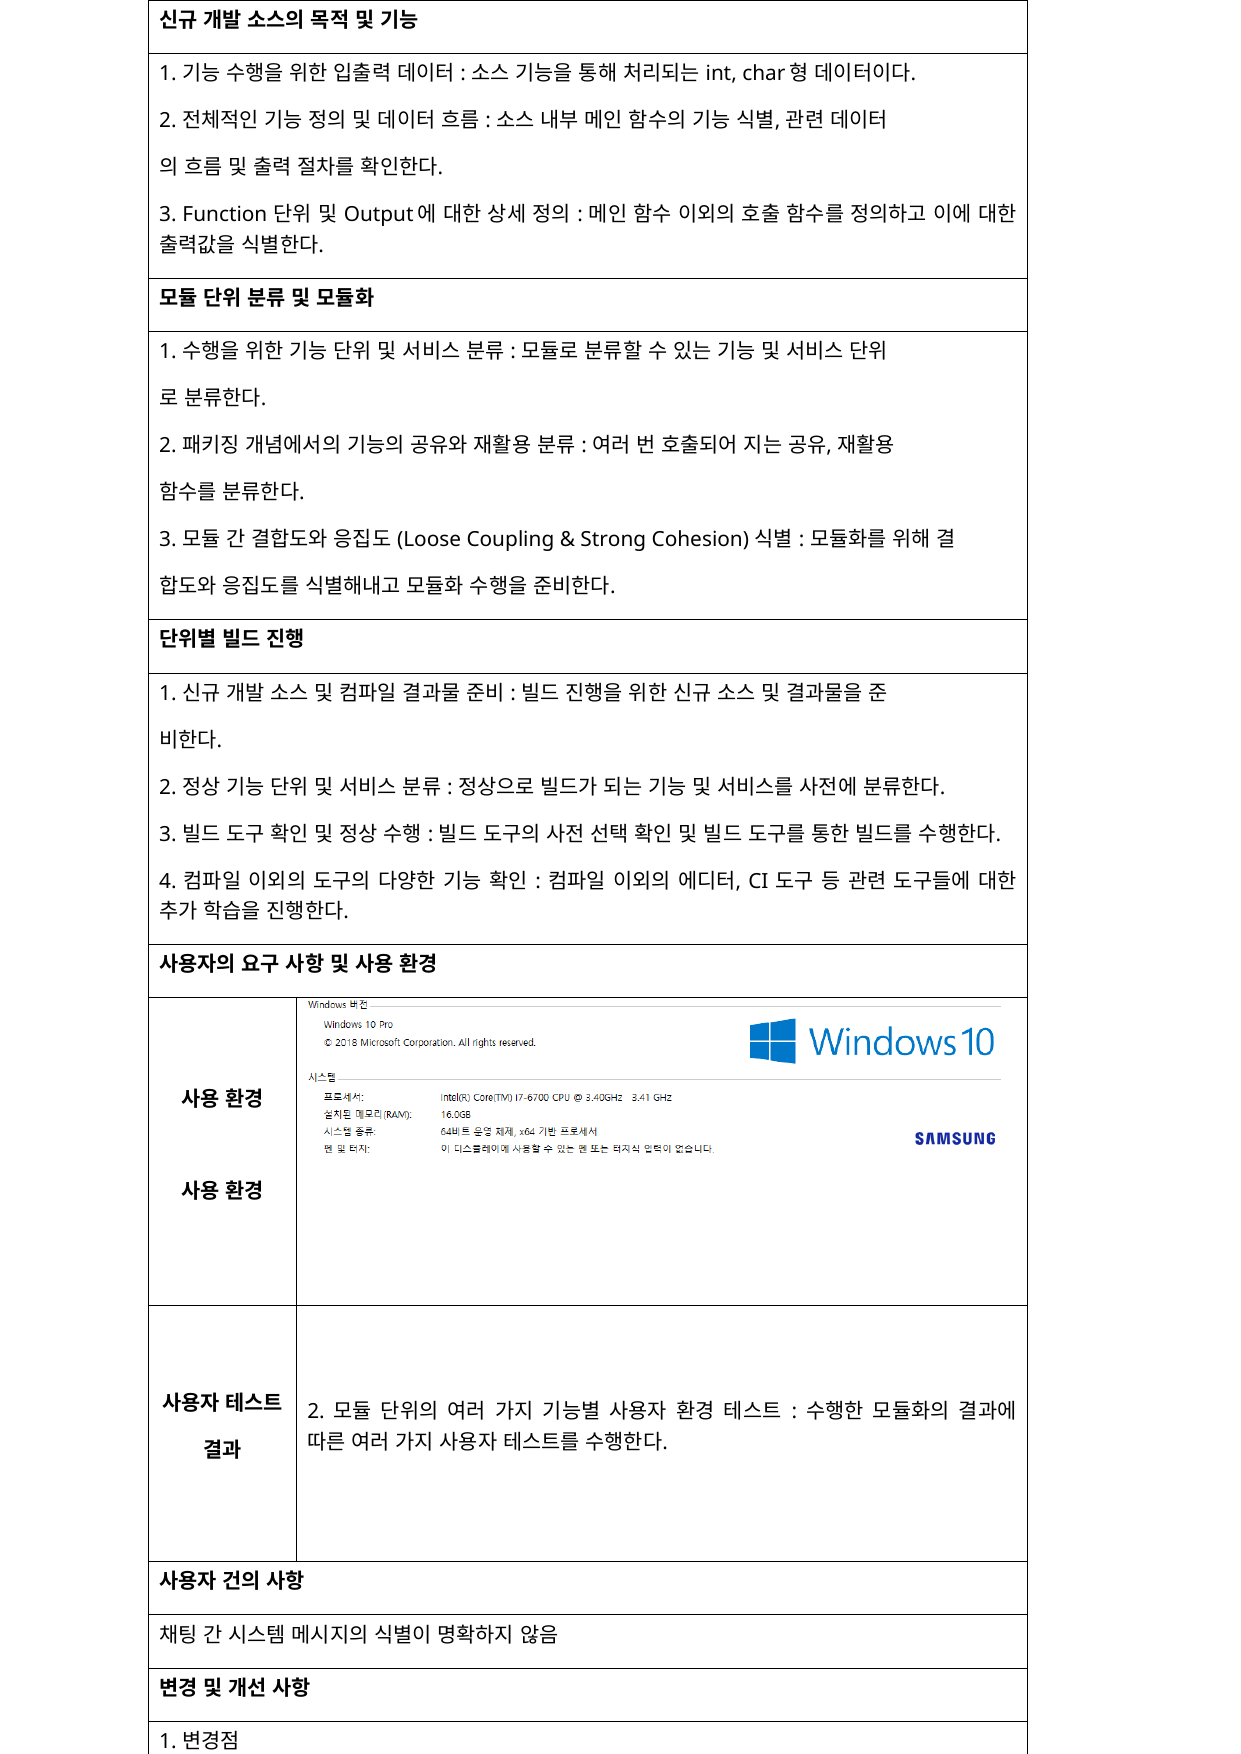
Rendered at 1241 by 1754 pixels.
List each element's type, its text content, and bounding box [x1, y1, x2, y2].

picture [303, 998, 1008, 1167]
table_header 신규 개발 소스의 목적 및 기능 [149, 1, 1027, 53]
table_cell 채팅 간 시스템 메시지의 식별이 명확하지 않음 [149, 1615, 1027, 1668]
table_cell 2. 모듈 단위의 여러 가지 기능별 사용자 환경 테스트 : 수행한 모듈화의 결과에 따른 여러 가지 사용자 테스트를 수행한다. [297, 1306, 1027, 1561]
table_cell 단위별 빌드 진행 [149, 620, 1027, 672]
table_cell 변경 및 개선 사항 [149, 1669, 1027, 1721]
table_cell 1. 수행을 위한 기능 단위 및 서비스 분류 : 모듈로 분류할 수 있는 기능 및 서비스 단위 로 분류한다. 2. 패키징 개념에서의 기능의 공유와 재활용 분류 : 여러 번 호출되어 지는 공유, 재활용 함수를 분류한다. 3. 모듈 간 결합도와 응집도 (Loose Coupling & Strong Cohesion) 식별 : 모듈화를 위해 결 합도와 응집도를 식별해내고 모듈화 수행을 준비한다. [149, 332, 1027, 619]
table_cell 1. 기능 수행을 위한 입출력 데이터 : 소스 기능을 통해 처리되는 int, char형 데이터이다. 2. 전체적인 기능 정의 및 데이터 흐름 : 소스 내부 메인 함수의 기능 식별, 관련 데이터 의 흐름 및 출력 절차를 확인한다. 3. Function 단위 및 Output에 대한 상세 정의 : 메인 함수 이외의 호출 함수를 정의하고 이에 대한 출력값을 식별한다. [149, 54, 1027, 278]
table_cell 사용자 테스트 결과 [149, 1306, 296, 1561]
table_cell 사용자 건의 사항 [149, 1562, 1027, 1614]
table_cell 사용 환경 사용 환경 [149, 998, 296, 1305]
table_cell 모듈 단위 분류 및 모듈화 [149, 279, 1027, 331]
table_cell 1. 변경점 - 더 이상 UI 상 생존자가 사망자로 사망자가 생존자로 표시되지 않음 - 타이머 UI 추가로 사용자의 편의성 향상 [149, 1722, 1027, 1754]
table_cell 사용자의 요구 사항 및 사용 환경 [149, 945, 1027, 997]
table_cell [297, 998, 1027, 1305]
table_cell 1. 신규 개발 소스 및 컴파일 결과물 준비 : 빌드 진행을 위한 신규 소스 및 결과물을 준 비한다. 2. 정상 기능 단위 및 서비스 분류 : 정상으로 빌드가 되는 기능 및 서비스를 사전에 분류한다. 3. 빌드 도구 확인 및 정상 수행 : 빌드 도구의 사전 선택 확인 및 빌드 도구를 통한 빌드를 수행한다. 4. 컴파일 이외의 도구의 다양한 기능 확인 : 컴파일 이외의 에디터, CI 도구 등 관련 도구들에 대한 추가 학습을 진행한다. [149, 674, 1027, 944]
